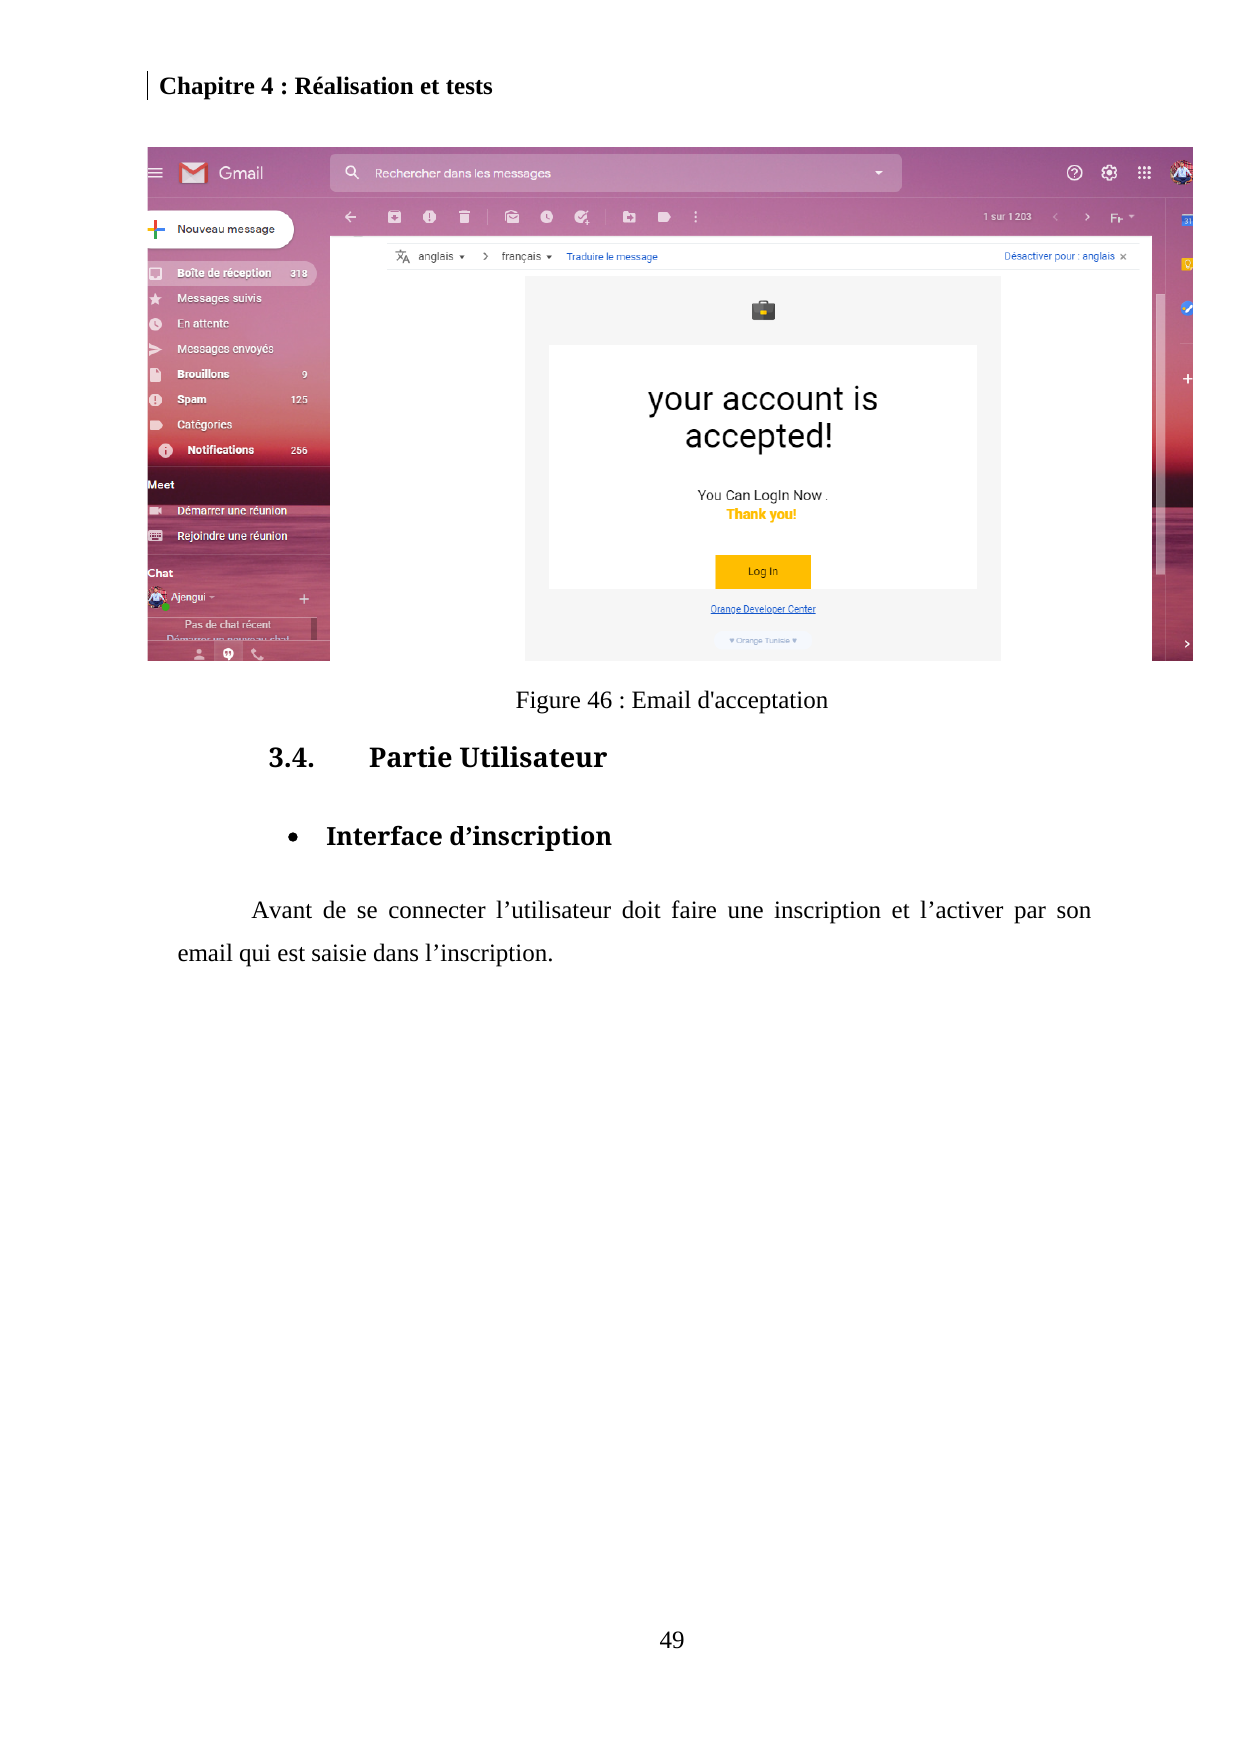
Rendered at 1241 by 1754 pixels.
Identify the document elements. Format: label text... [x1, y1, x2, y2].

text Avant de se connecter l’utilisateur doit faire une inscription et l’activer par son email qui est saisie dans l’inscription. [177, 895, 1093, 967]
list Interface d’inscription [288, 819, 1093, 853]
subtitle Partie Utilisateur [195, 739, 1093, 776]
picture [147, 147, 1193, 661]
